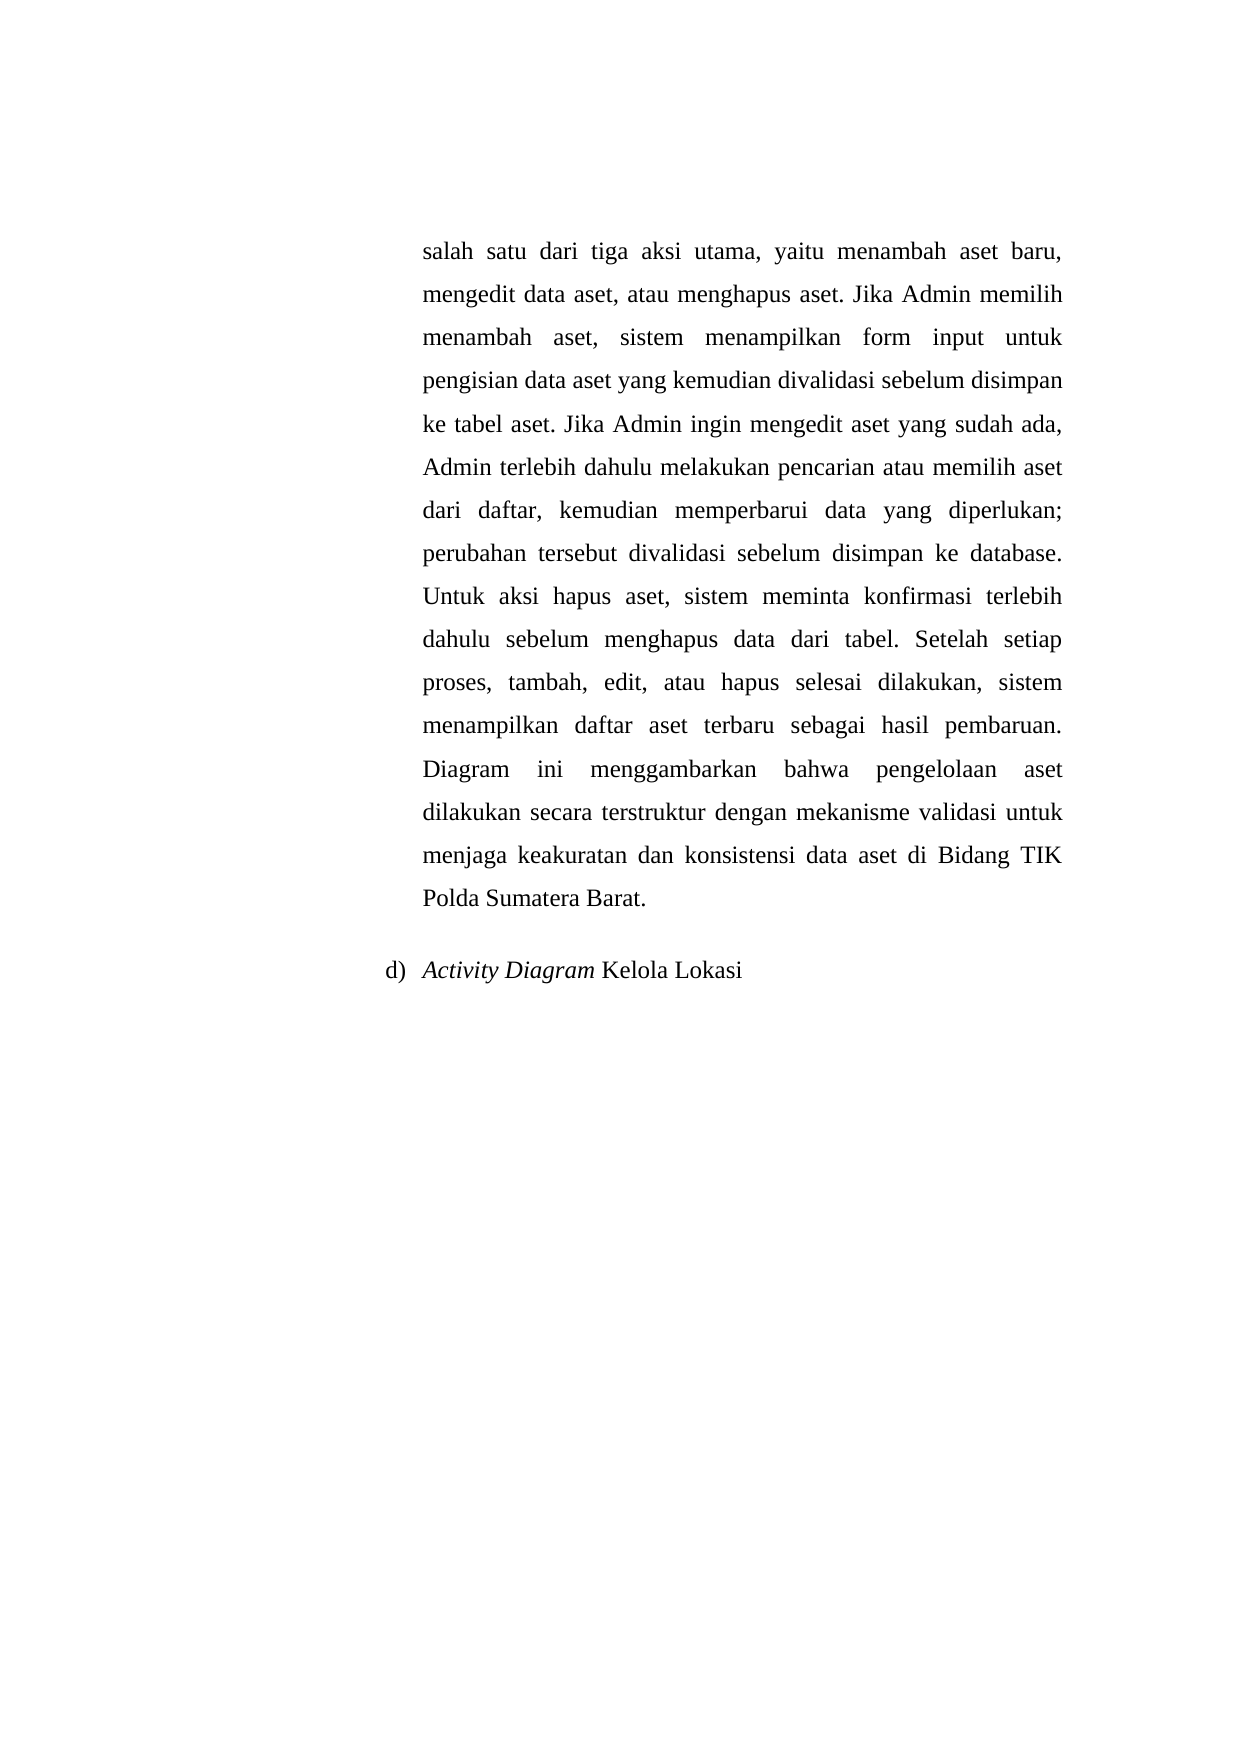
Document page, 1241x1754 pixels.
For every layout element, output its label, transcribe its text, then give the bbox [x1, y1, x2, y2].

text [422, 236, 1063, 912]
list Activity Diagram Kelola Lokasi [385, 955, 1063, 984]
